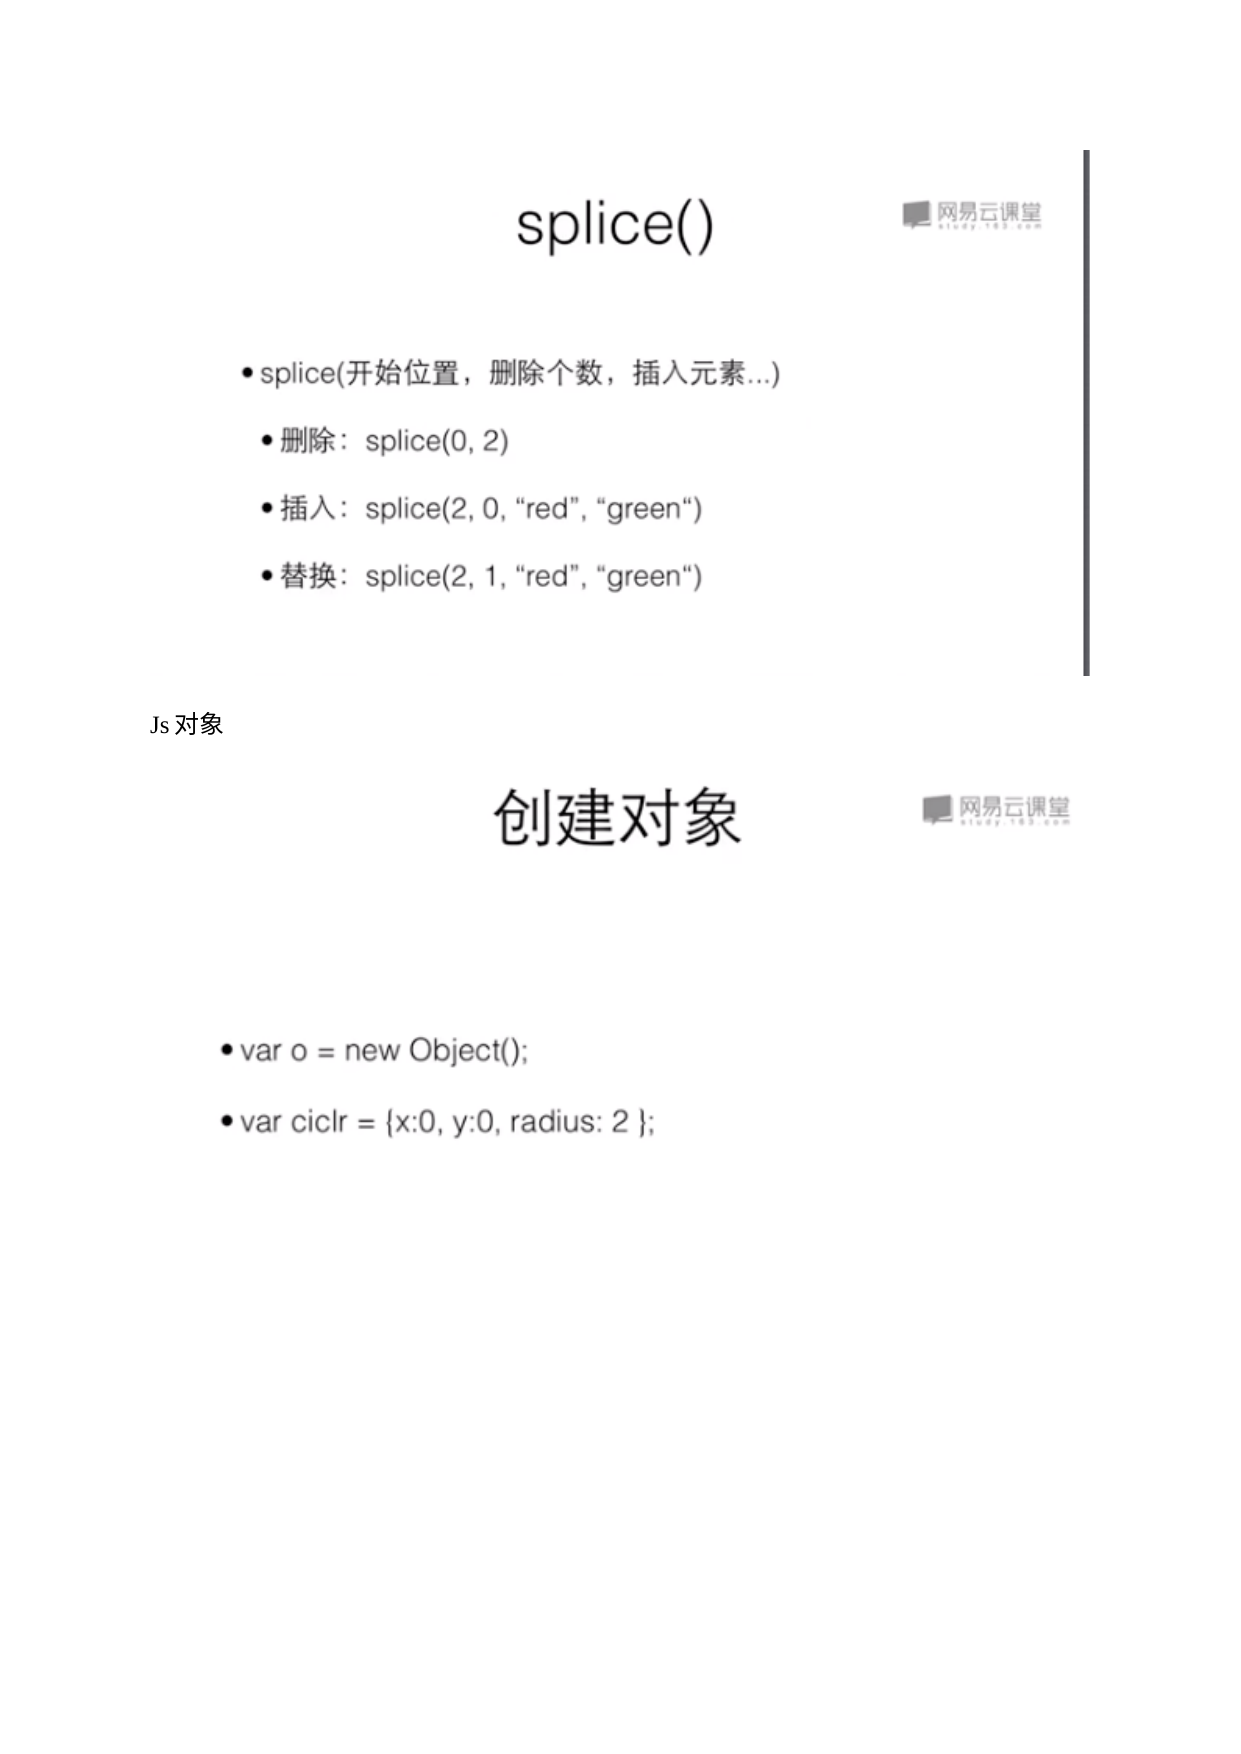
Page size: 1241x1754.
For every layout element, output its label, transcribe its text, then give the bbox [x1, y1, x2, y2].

picture [150, 741, 1090, 1297]
picture [150, 150, 1090, 676]
text Js对象 [150, 705, 1090, 741]
